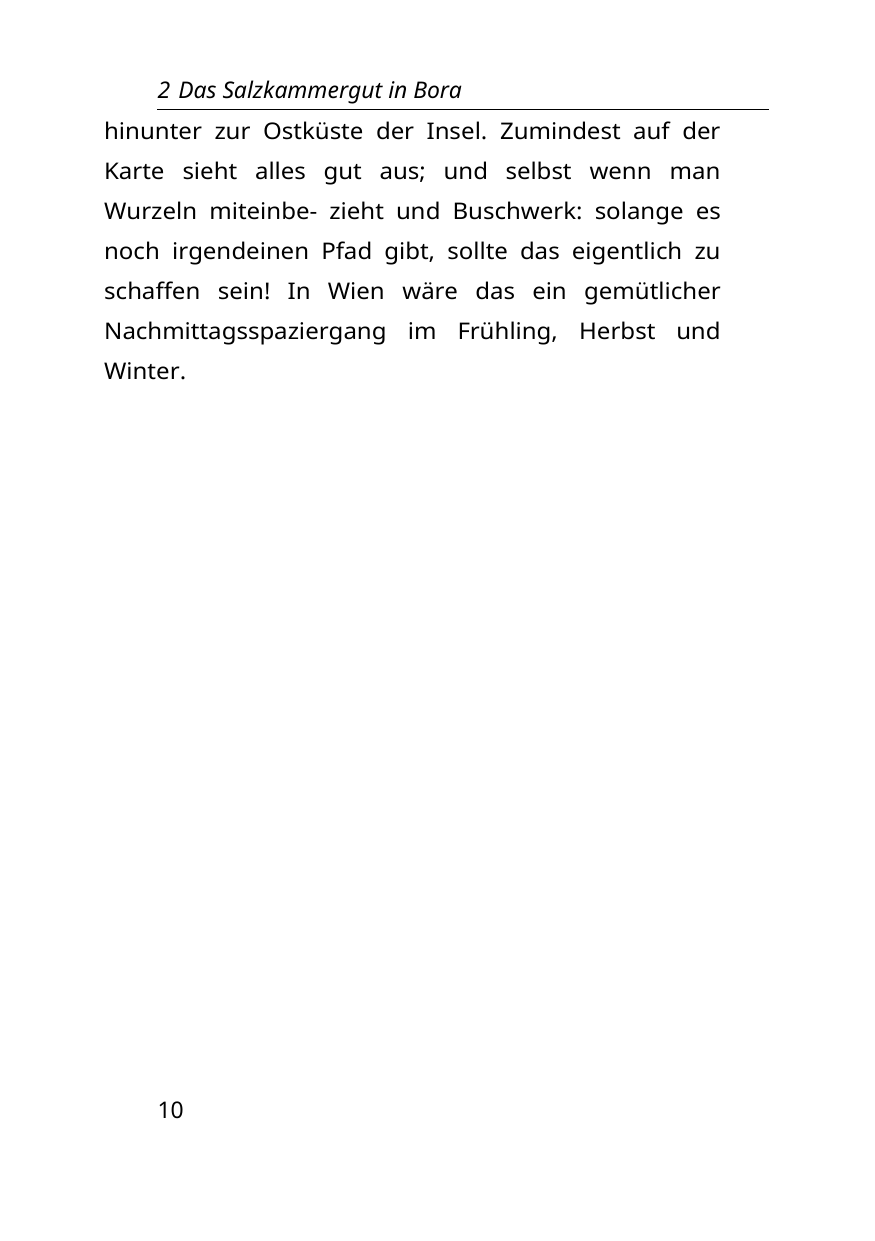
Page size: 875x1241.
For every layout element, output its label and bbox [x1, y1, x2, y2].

text [104, 114, 721, 386]
